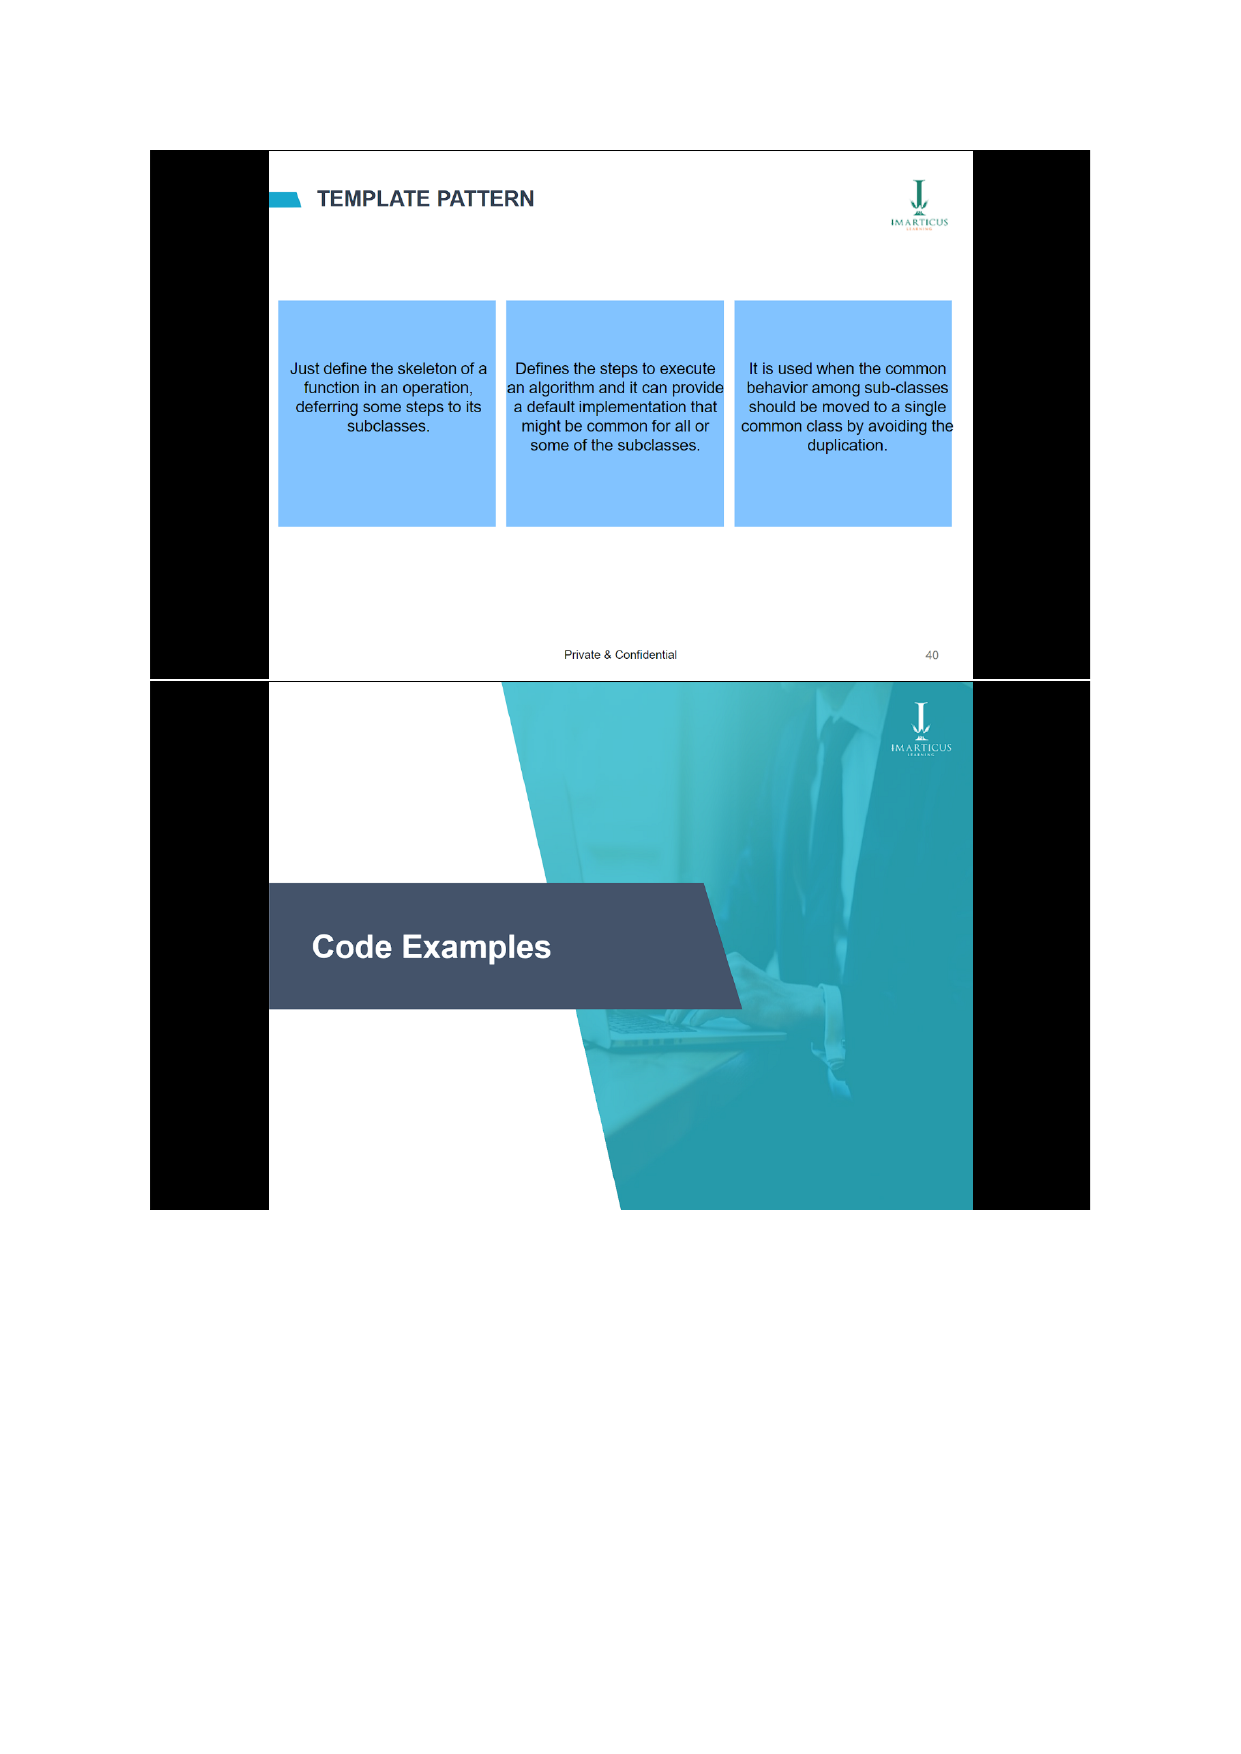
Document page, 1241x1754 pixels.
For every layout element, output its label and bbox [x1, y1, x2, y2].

picture [150, 681, 1091, 1210]
picture [150, 150, 1091, 679]
